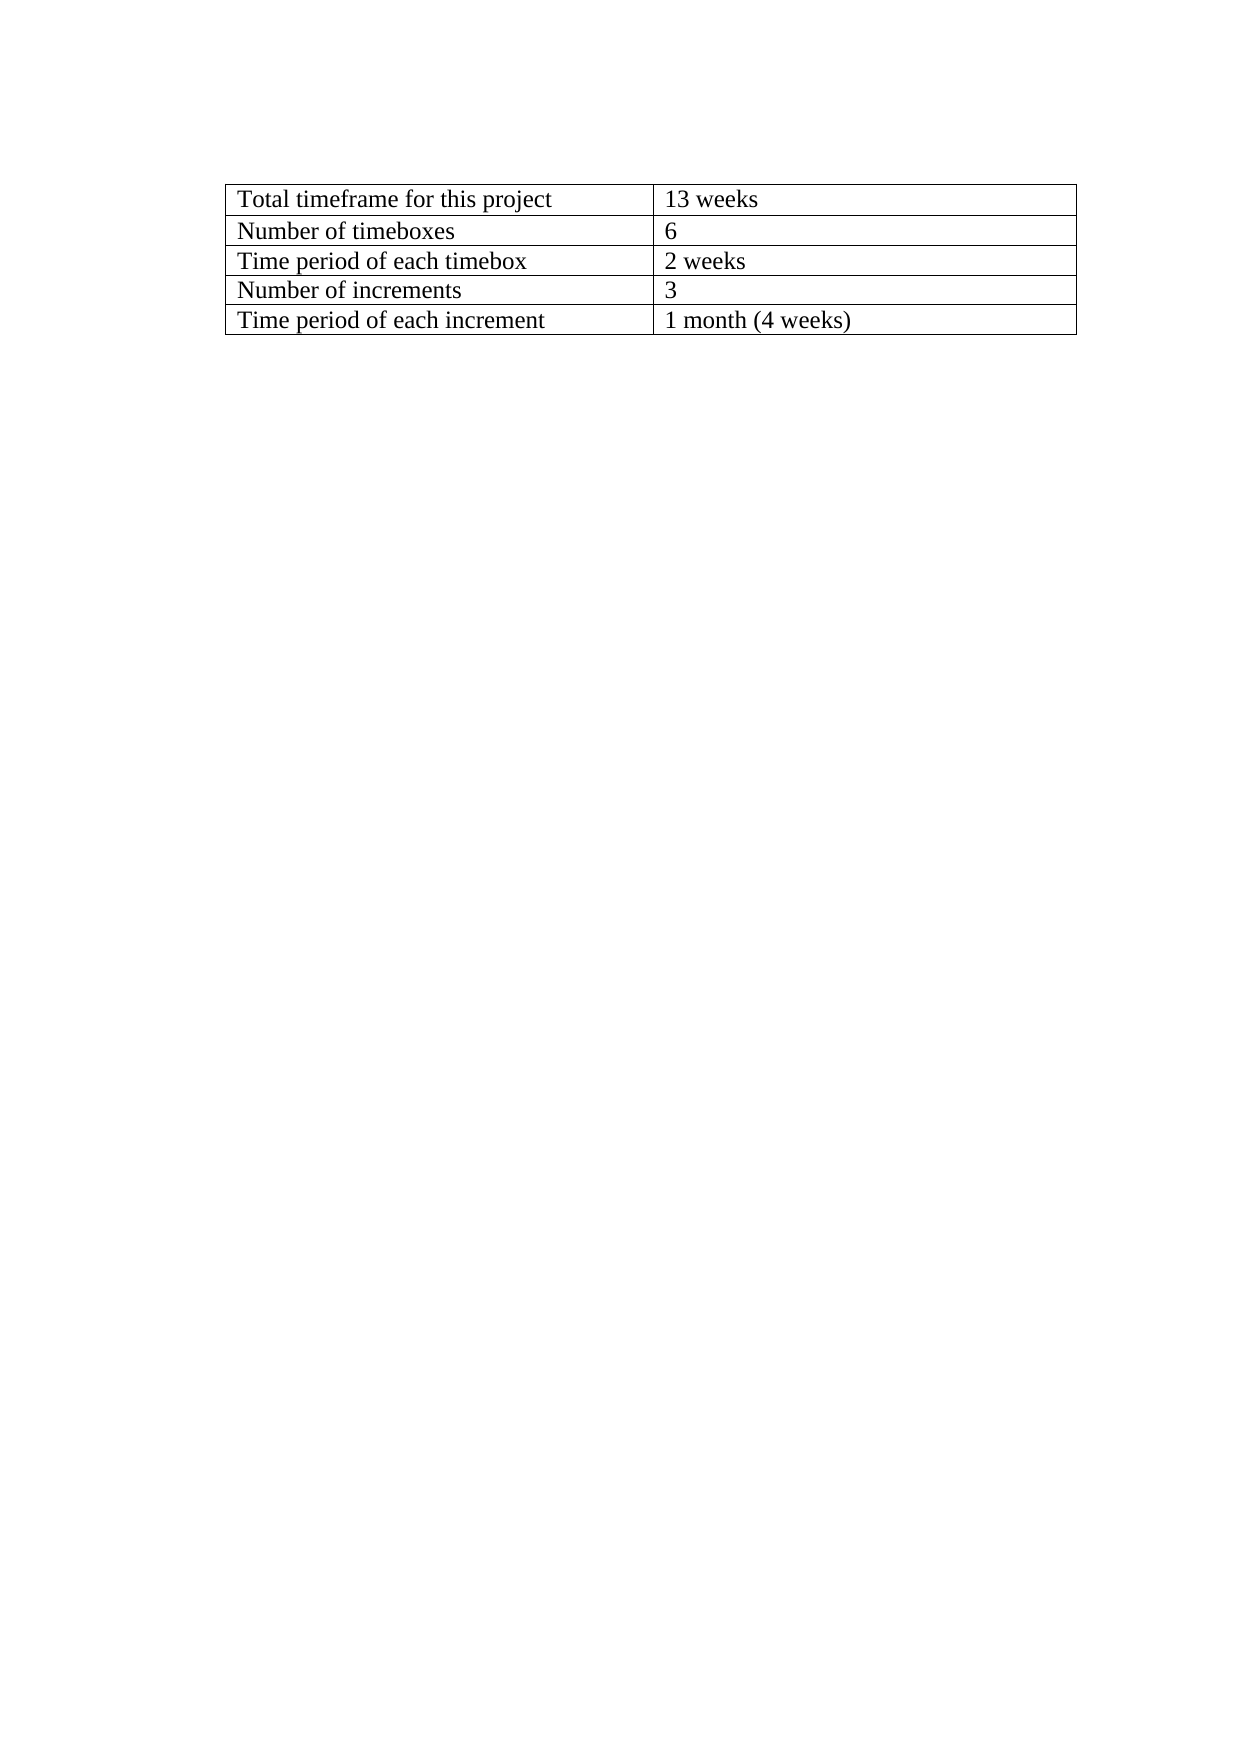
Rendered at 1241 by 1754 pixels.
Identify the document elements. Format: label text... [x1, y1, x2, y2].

table_header Total timeframe for this project [226, 185, 653, 215]
table_cell 2 weeks [654, 246, 1076, 274]
table_cell Number of increments [226, 276, 653, 304]
table_cell Number of timeboxes [226, 216, 653, 245]
table_header 13 weeks [654, 185, 1076, 215]
table_cell 1 month (4 weeks) [654, 305, 1076, 334]
table_cell 6 [654, 216, 1076, 245]
table_cell Time period of each increment [226, 305, 653, 334]
table_cell 3 [654, 276, 1076, 304]
table_cell Time period of each timebox [226, 246, 653, 274]
